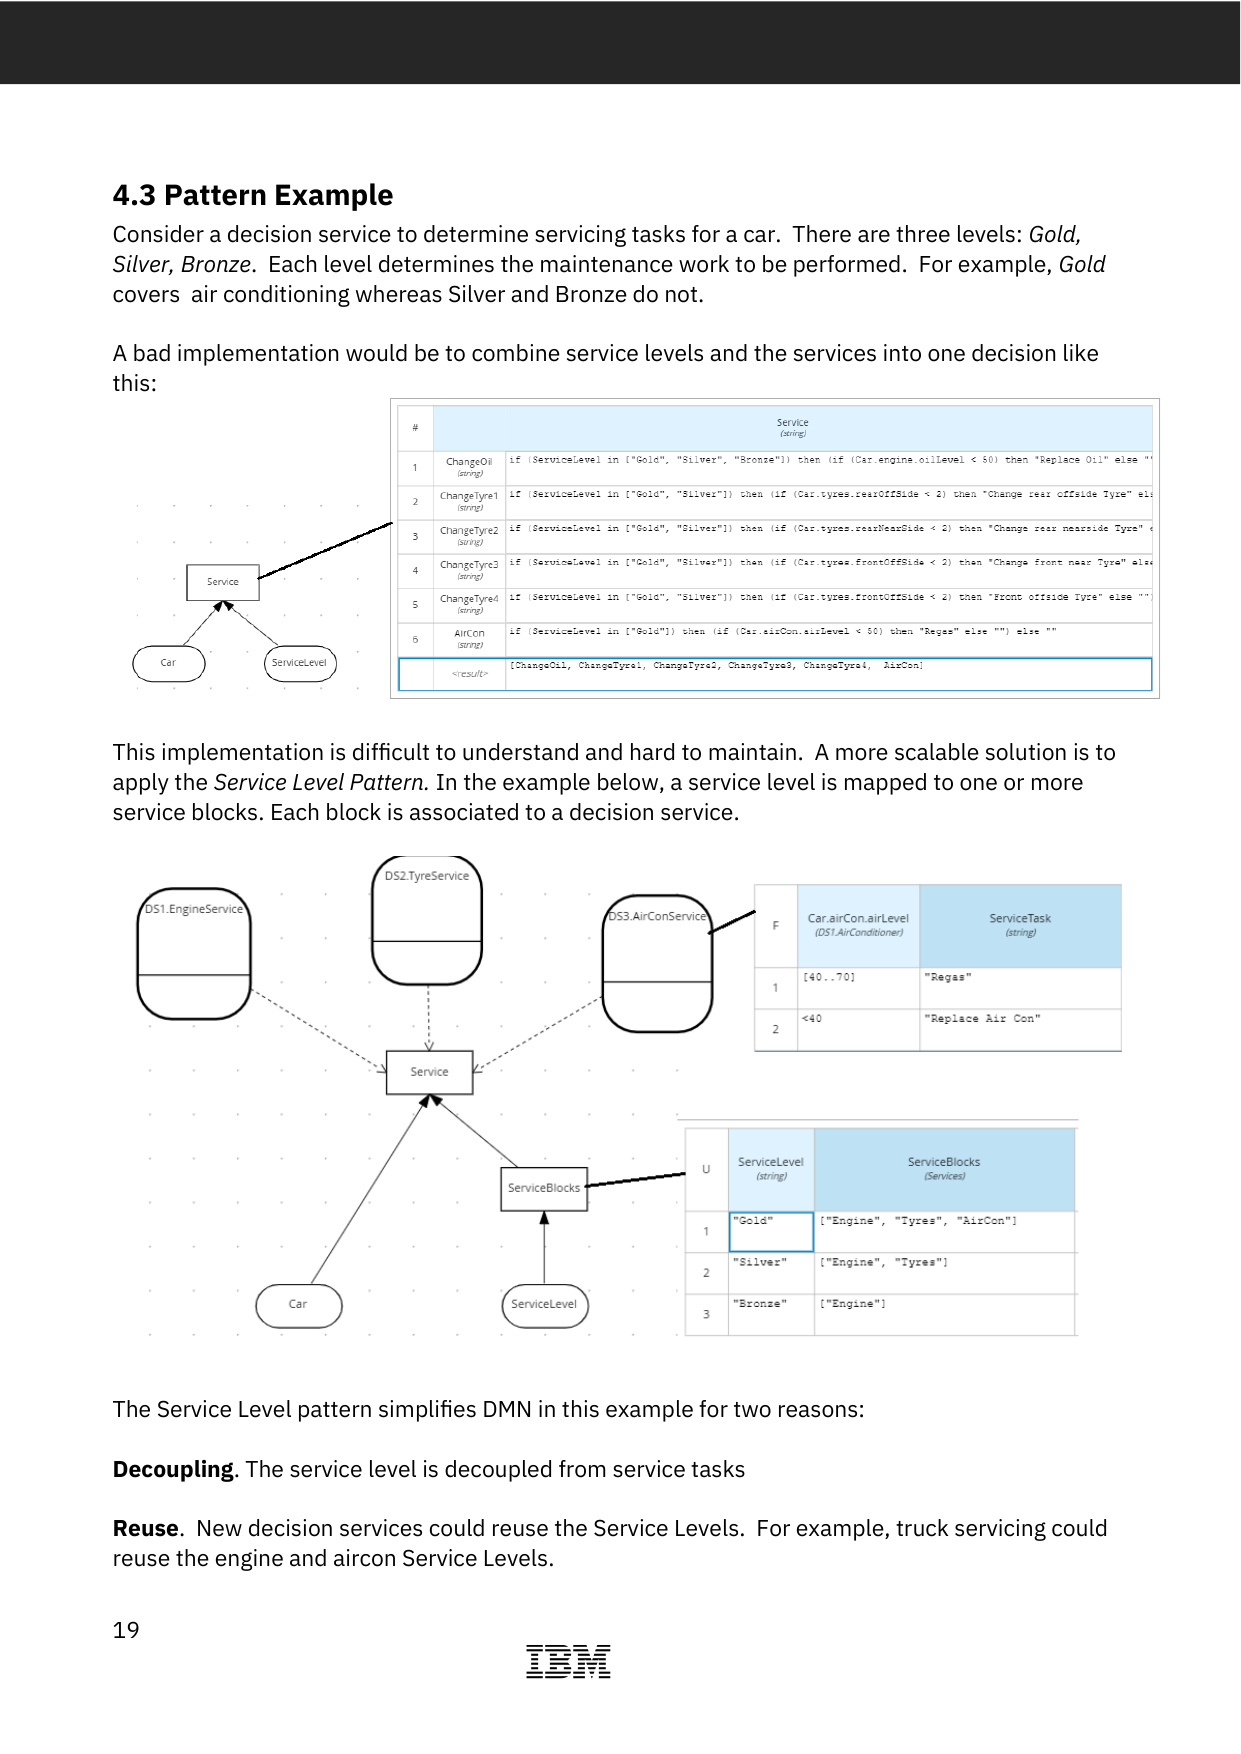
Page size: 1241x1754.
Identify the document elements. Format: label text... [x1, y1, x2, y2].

text This implementation is difficult to understand and hard to maintain. A more scalable solution is to apply the Service Level Pattern. In the example below, a service level is mapped to one or more service blocks. Each block is associated to a decision service. [112, 737, 1128, 827]
picture [112, 856, 1127, 1365]
picture [526, 1645, 611, 1679]
text Consider a decision service to determine servicing tasks for a car. There are three levels: Gold, Silver, Bronze. Each level determines the maintenance work to be performed. For example, Gold covers air conditioning whereas Silver and Bronze do not. [112, 219, 1128, 308]
text Reuse. New decision services could reuse the Service Levels. For example, truck servicing could reuse the engine and aircon Service Levels. [112, 1513, 1128, 1573]
text A bad implementation would be to combine service levels and the services into one decision like this: [112, 338, 1128, 397]
subtitle Pattern Example [112, 175, 1128, 213]
text Decoupling. The service level is decoupled from service tasks [112, 1453, 1128, 1483]
text The Service Level pattern simplifies DMN in this example for two reasons: [112, 1394, 1128, 1424]
picture [112, 397, 1165, 708]
